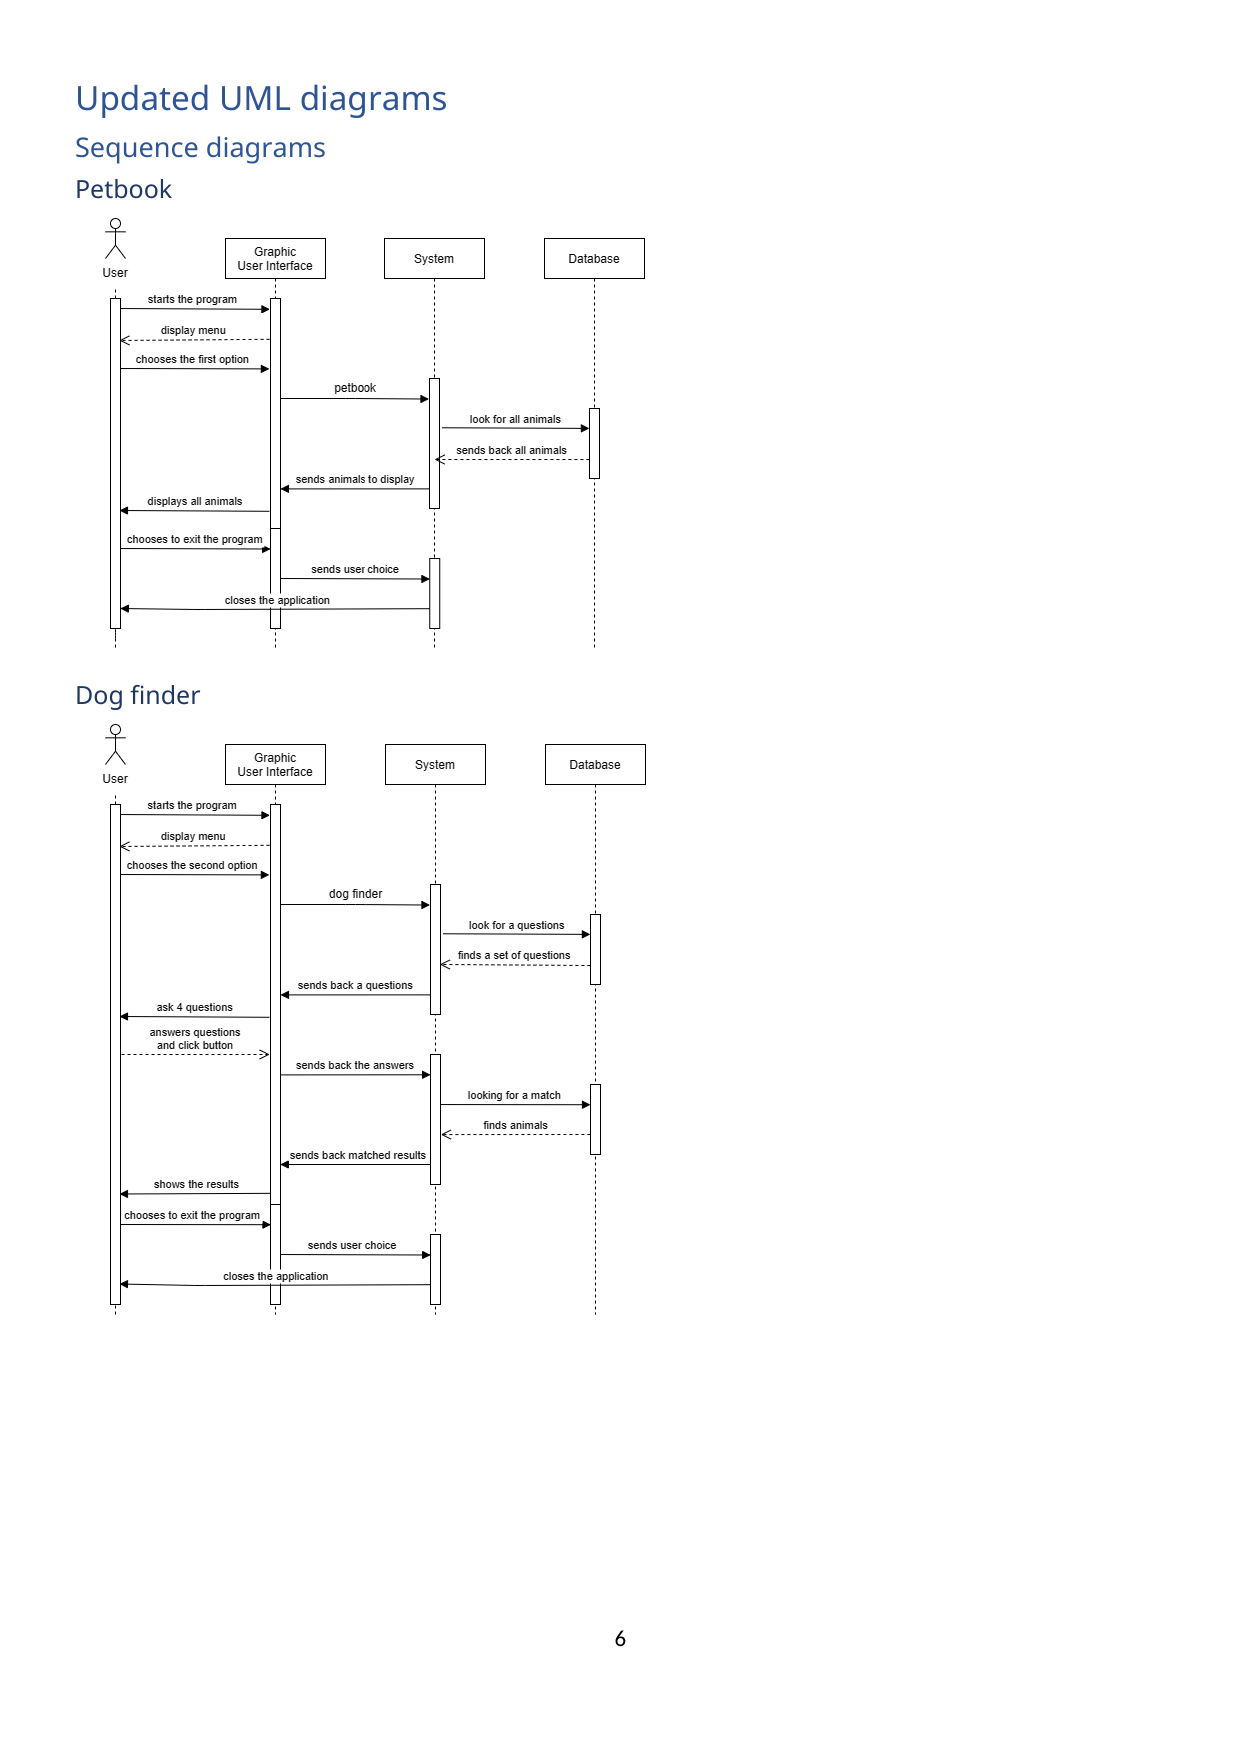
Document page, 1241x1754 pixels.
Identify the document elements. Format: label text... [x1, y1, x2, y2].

subtitle Sequence diagrams [75, 128, 1165, 165]
subtitle Dog finder [75, 678, 1165, 712]
picture [75, 208, 655, 659]
picture [75, 714, 657, 1327]
subtitle Updated UML diagrams [75, 75, 1165, 120]
subtitle Petbook [75, 172, 1165, 206]
